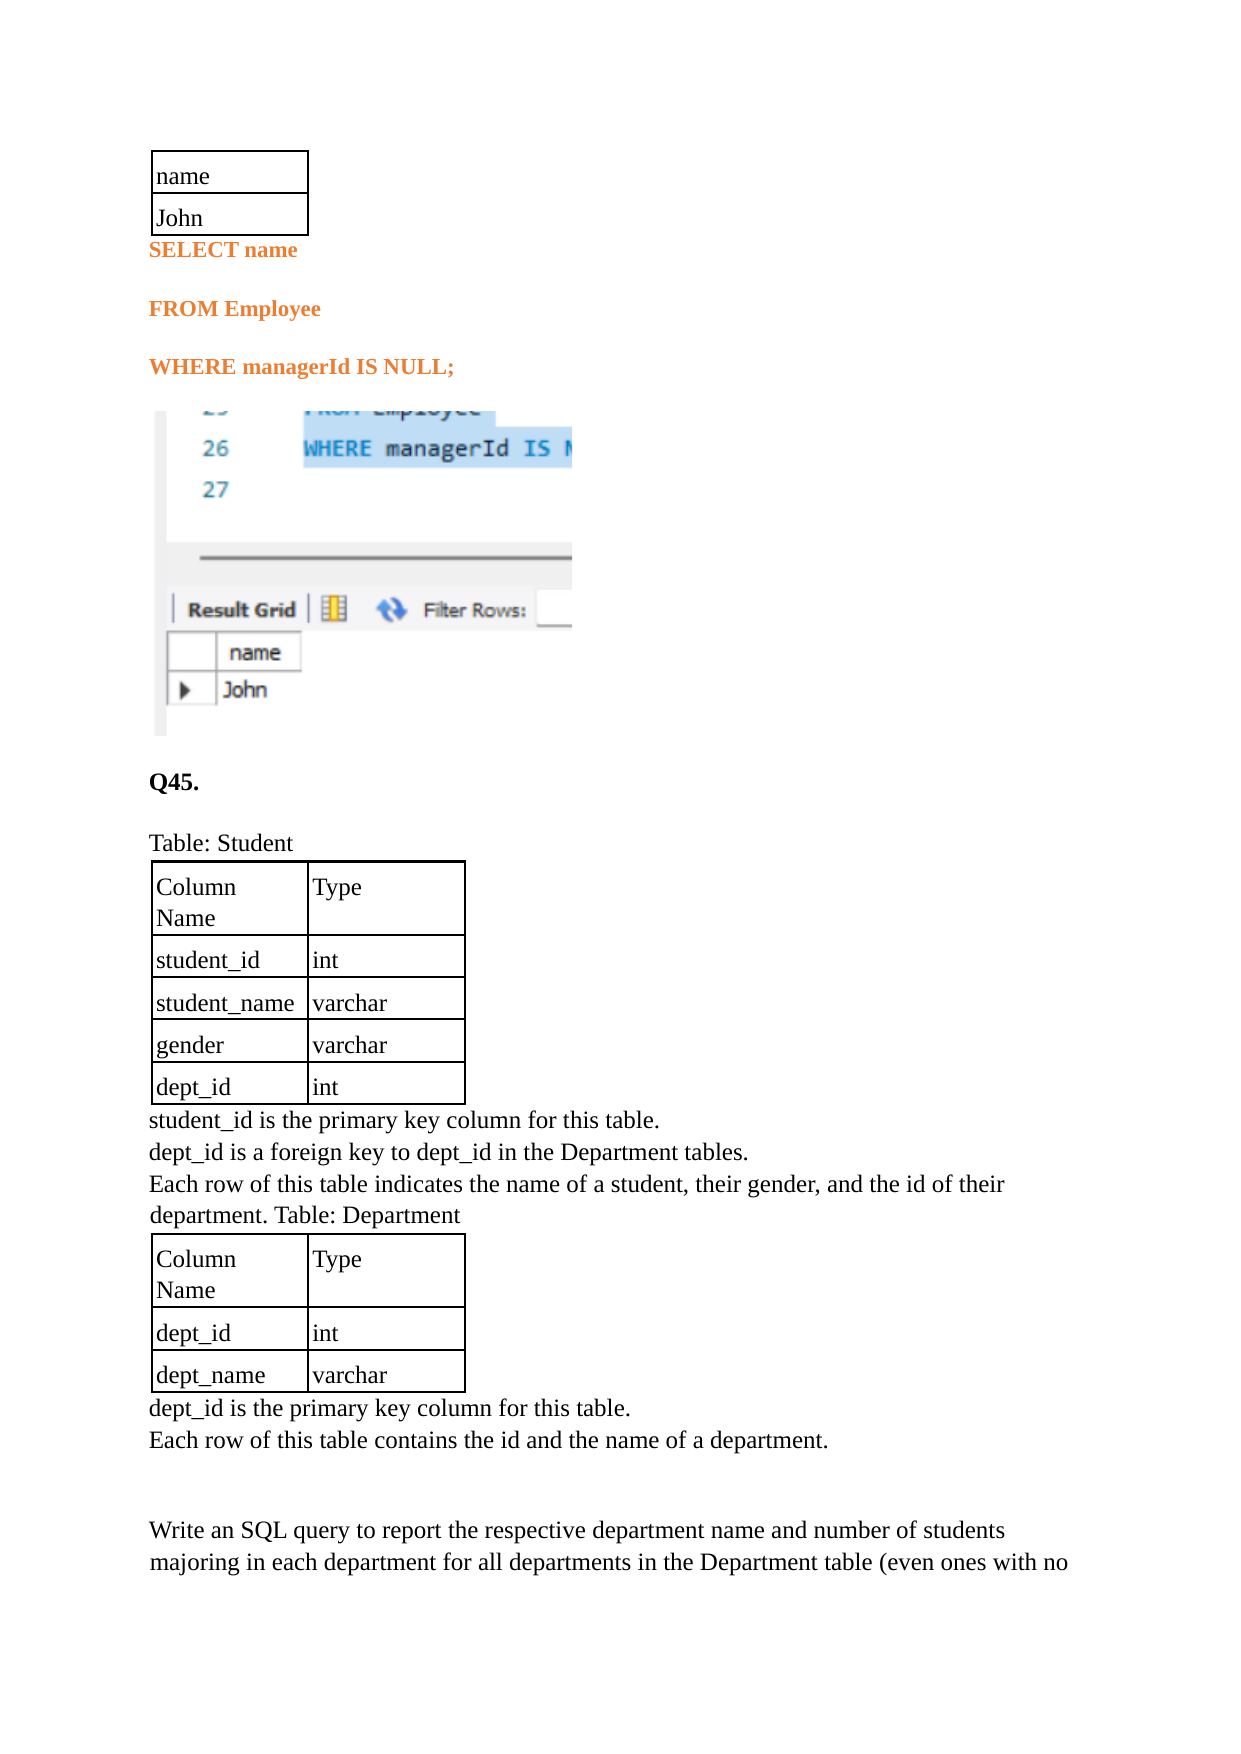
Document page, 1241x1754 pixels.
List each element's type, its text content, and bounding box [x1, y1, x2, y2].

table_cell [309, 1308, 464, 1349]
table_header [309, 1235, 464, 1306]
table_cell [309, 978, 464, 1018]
text WHERE managerId IS NULL; [148, 353, 1090, 379]
text Each row of this table indicates the name of a student, their gender, and the id of their department. Table: Department [148, 1169, 1086, 1229]
text Table: Student [148, 828, 1086, 857]
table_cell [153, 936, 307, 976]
text SELECT name [148, 236, 1090, 263]
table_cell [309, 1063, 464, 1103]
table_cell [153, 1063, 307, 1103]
text Each row of this table contains the id and the name of a department. [148, 1425, 1086, 1454]
text dept_id is a foreign key to dept_id in the Department tables. [148, 1137, 1086, 1166]
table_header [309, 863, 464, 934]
picture [148, 411, 573, 736]
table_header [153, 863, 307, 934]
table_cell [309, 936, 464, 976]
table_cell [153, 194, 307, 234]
text Q45. [148, 767, 1090, 796]
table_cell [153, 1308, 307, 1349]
text student_id is the primary key column for this table. [148, 1105, 1086, 1134]
text FROM Employee [148, 295, 1090, 321]
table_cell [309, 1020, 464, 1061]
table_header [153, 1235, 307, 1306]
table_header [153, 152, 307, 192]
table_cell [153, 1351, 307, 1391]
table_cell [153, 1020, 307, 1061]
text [148, 1515, 1086, 1575]
text dept_id is the primary key column for this table. [148, 1393, 1086, 1422]
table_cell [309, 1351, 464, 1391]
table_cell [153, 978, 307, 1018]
